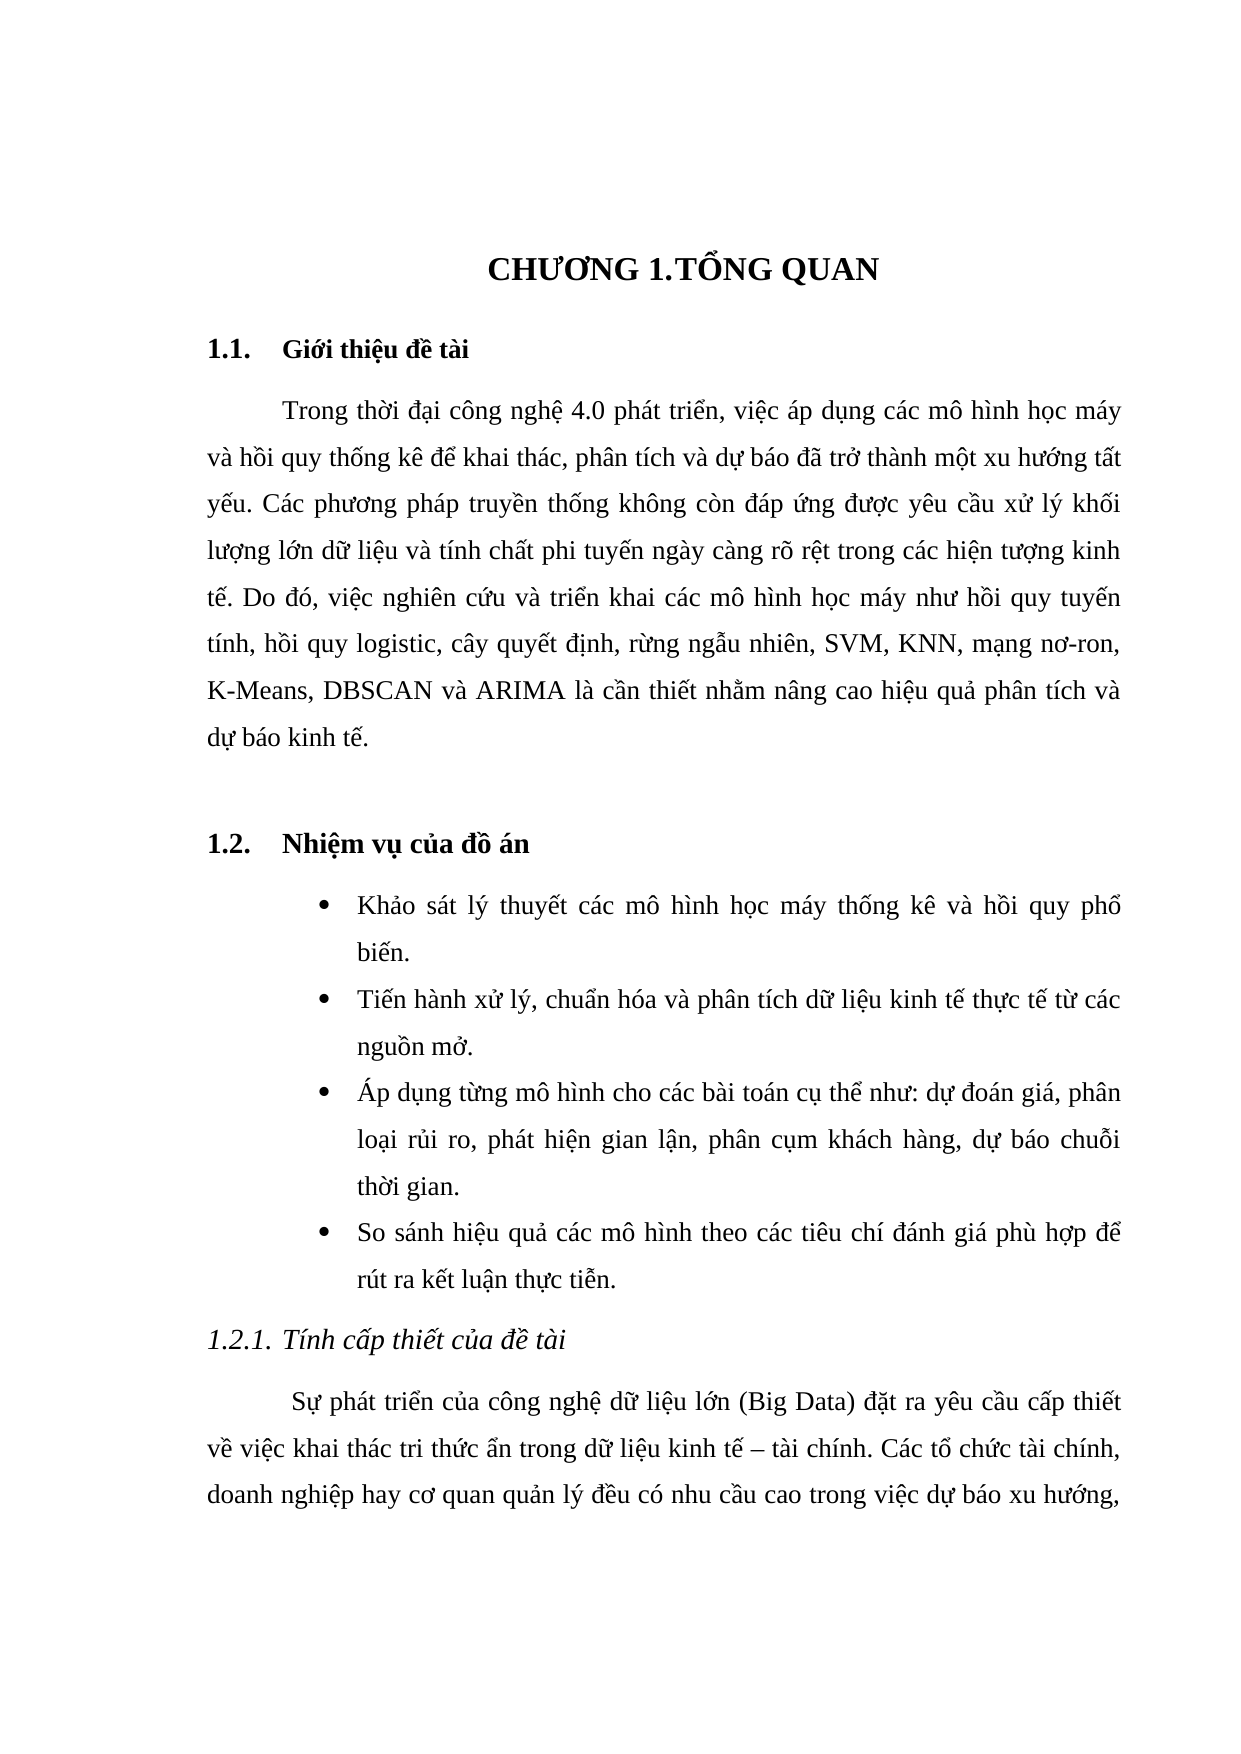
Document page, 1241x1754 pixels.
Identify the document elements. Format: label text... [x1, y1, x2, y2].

list So sánh hiệu quả các mô hình theo các tiêu chí đánh giá phù hợp để rút ra kết luận thực tiễn. [319, 1216, 1122, 1294]
subtitle Giới thiệu đề tài [207, 331, 1122, 365]
list Áp dụng từng mô hình cho các bài toán cụ thể như: dự đoán giá, phân loại rủi ro, phát hiện gian lận, phân cụm khách hàng, dự báo chuỗi thời gian. [319, 1076, 1122, 1201]
subtitle TỔNG QUAN [244, 249, 1122, 287]
subtitle Tính cấp thiết của đề tài [207, 1322, 1122, 1356]
list Khảo sát lý thuyết các mô hình học máy thống kê và hồi quy phổ biến. [319, 889, 1122, 967]
subtitle Nhiệm vụ của đồ án [207, 827, 1122, 860]
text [207, 1385, 1122, 1510]
list Tiến hành xử lý, chuẩn hóa và phân tích dữ liệu kinh tế thực tế từ các nguồn mở. [319, 983, 1122, 1061]
text Trong thời đại công nghệ 4.0 phát triển, việc áp dụng các mô hình học máy và hồi quy thống kê để khai thác, phân tích và dự báo đã trở thành một xu hướng tất yếu. Các phương pháp truyền thống không còn đáp ứng được yêu cầu xử lý khối lượng lớn dữ liệu và tính chất phi tuyến ngày càng rõ rệt trong các hiện tượng kinh tế. Do đó, việc nghiên cứu và triển khai các mô hình học máy như hồi quy tuyến tính, hồi quy logistic, cây quyết định, rừng ngẫu nhiên, SVM, KNN, mạng nơ-ron, K-Means, DBSCAN và ARIMA là cần thiết nhằm nâng cao hiệu quả phân tích và dự báo kinh tế. [207, 394, 1122, 752]
